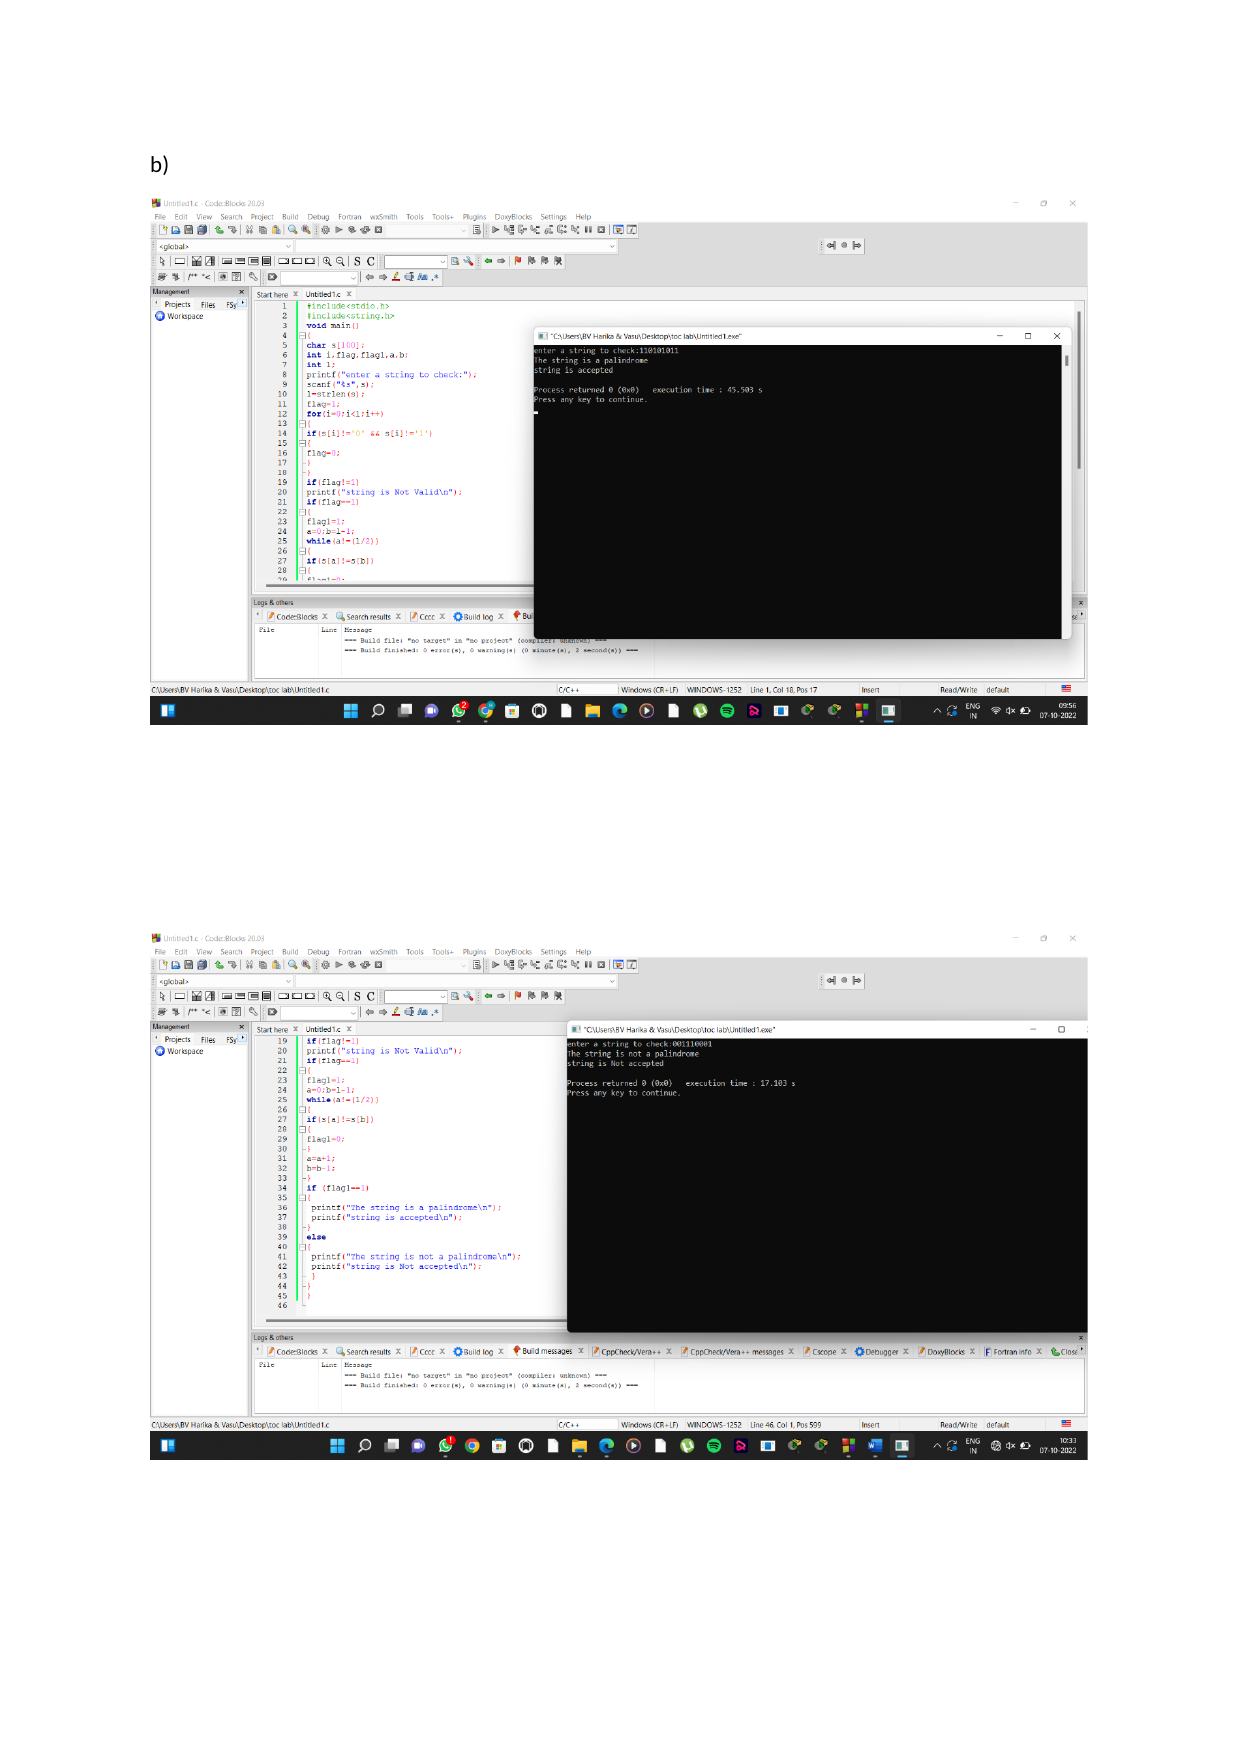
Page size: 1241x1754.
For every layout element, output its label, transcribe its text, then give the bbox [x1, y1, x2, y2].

picture [150, 931, 1088, 1460]
picture [150, 196, 1088, 725]
text b) [150, 150, 1090, 178]
